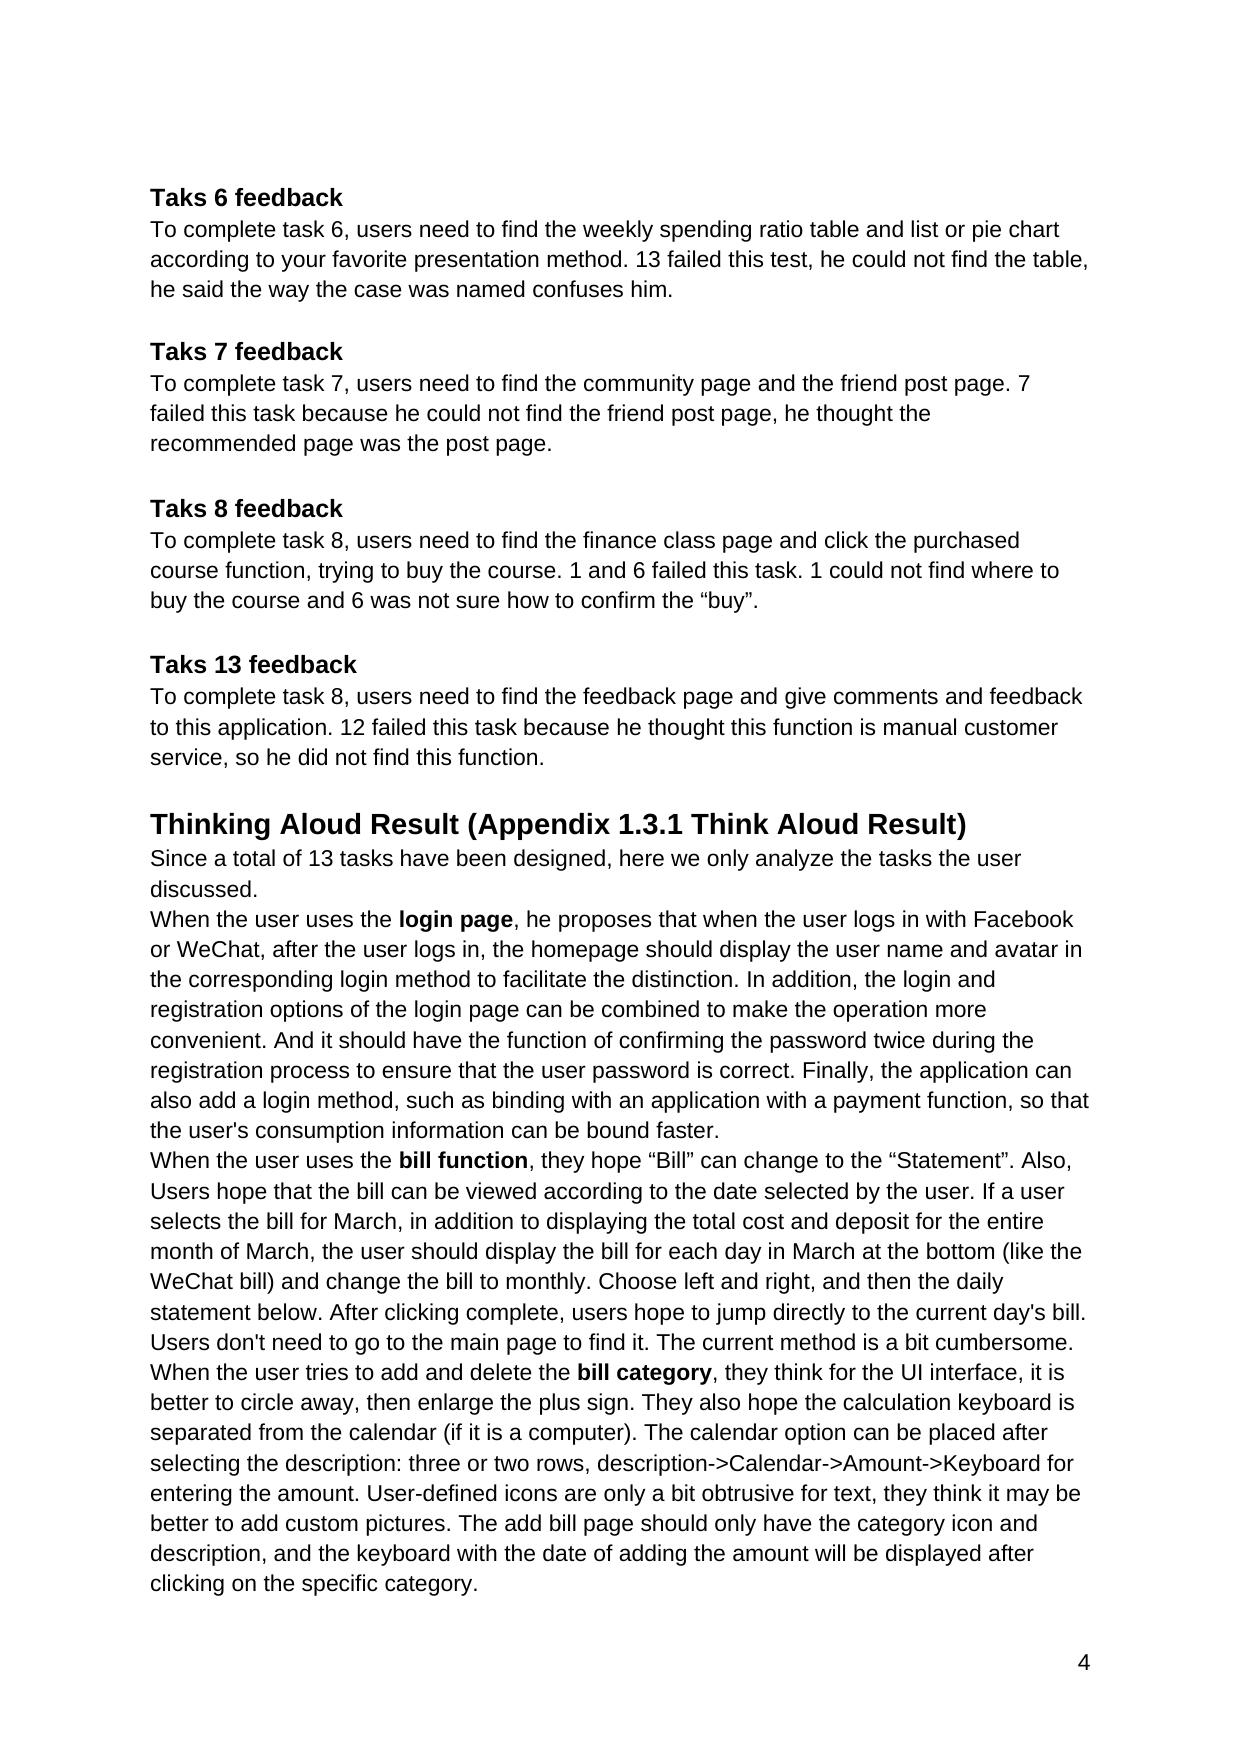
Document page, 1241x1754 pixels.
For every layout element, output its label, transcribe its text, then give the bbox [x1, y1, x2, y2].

text Taks 13 feedback [150, 650, 1090, 679]
text Thinking Aloud Result (Appendix 1.3.1 Think Aloud Result) [957, 807, 1090, 840]
text To complete task 6, users need to find the weekly spending ratio table and list or pie chart according to your favorite presentation method. 13 failed this test, he could not find the table, he said the way the case was named confuses him. [150, 216, 1090, 303]
text Thinking Aloud Result (Appendix 1.3.1 Think Aloud Result) [150, 807, 477, 840]
text To complete task 8, users need to find the finance class page and click the purchased course function, trying to buy the course. 1 and 6 failed this task. 1 could not find where to buy the course and 6 was not sure how to confirm the “buy”. [150, 527, 1090, 613]
text Taks 8 feedback [150, 493, 1090, 522]
text When the user tries to add and delete the bill category, they think for the UI interface, it is better to circle away, then enlarge the plus sign. They also hope the calculation keyboard is separated from the calendar (if it is a computer). The calendar option can be placed after selecting the description: three or two rows, description->Calendar->Amount->Keyboard for entering the amount. User-defined icons are only a bit obtrusive for text, they think it may be better to add custom pictures. The add bill page should only have the category icon and description, and the keyboard with the date of adding the amount will be displayed after clicking on the specific category. [150, 1359, 1090, 1597]
text To complete task 8, users need to find the feedback page and give comments and feedback to this application. 12 failed this task because he thought this function is manual customer service, so he did not find this function. [150, 683, 1090, 770]
text Since a total of 13 tasks have been designed, here we only analyze the tasks the user discussed. [150, 845, 1090, 902]
text Taks 6 feedback [150, 183, 1090, 212]
text Taks 7 feedback [150, 337, 1090, 366]
text When the user uses the login page, he proposes that when the user logs in with Facebook or WeChat, after the user logs in, the homepage should display the user name and avatar in the corresponding login method to facilitate the distinction. In addition, the login and registration options of the login page can be combined to make the operation more convenient. And it should have the function of confirming the password twice during the registration process to ensure that the user password is correct. Finally, the application can also add a login method, such as binding with an application with a payment function, so that the user's consumption information can be bound faster. [150, 906, 1090, 1144]
text When the user uses the bill function, they hope “Bill” can change to the “Statement”. Also, Users hope that the bill can be viewed according to the date selected by the user. If a user selects the bill for March, in addition to displaying the total cost and deposit for the entire month of March, the user should display the bill for each day in March at the bottom (like the WeChat bill) and change the bill to monthly. Choose left and right, and then the daily statement below. After clicking complete, users hope to jump directly to the current day's bill. Users don't need to go to the main page to find it. The current method is a bit cumbersome. [150, 1147, 1090, 1355]
text To complete task 7, users need to find the community page and the friend post page. 7 failed this task because he could not find the friend post page, he thought the recommended page was the post page. [150, 370, 1090, 457]
